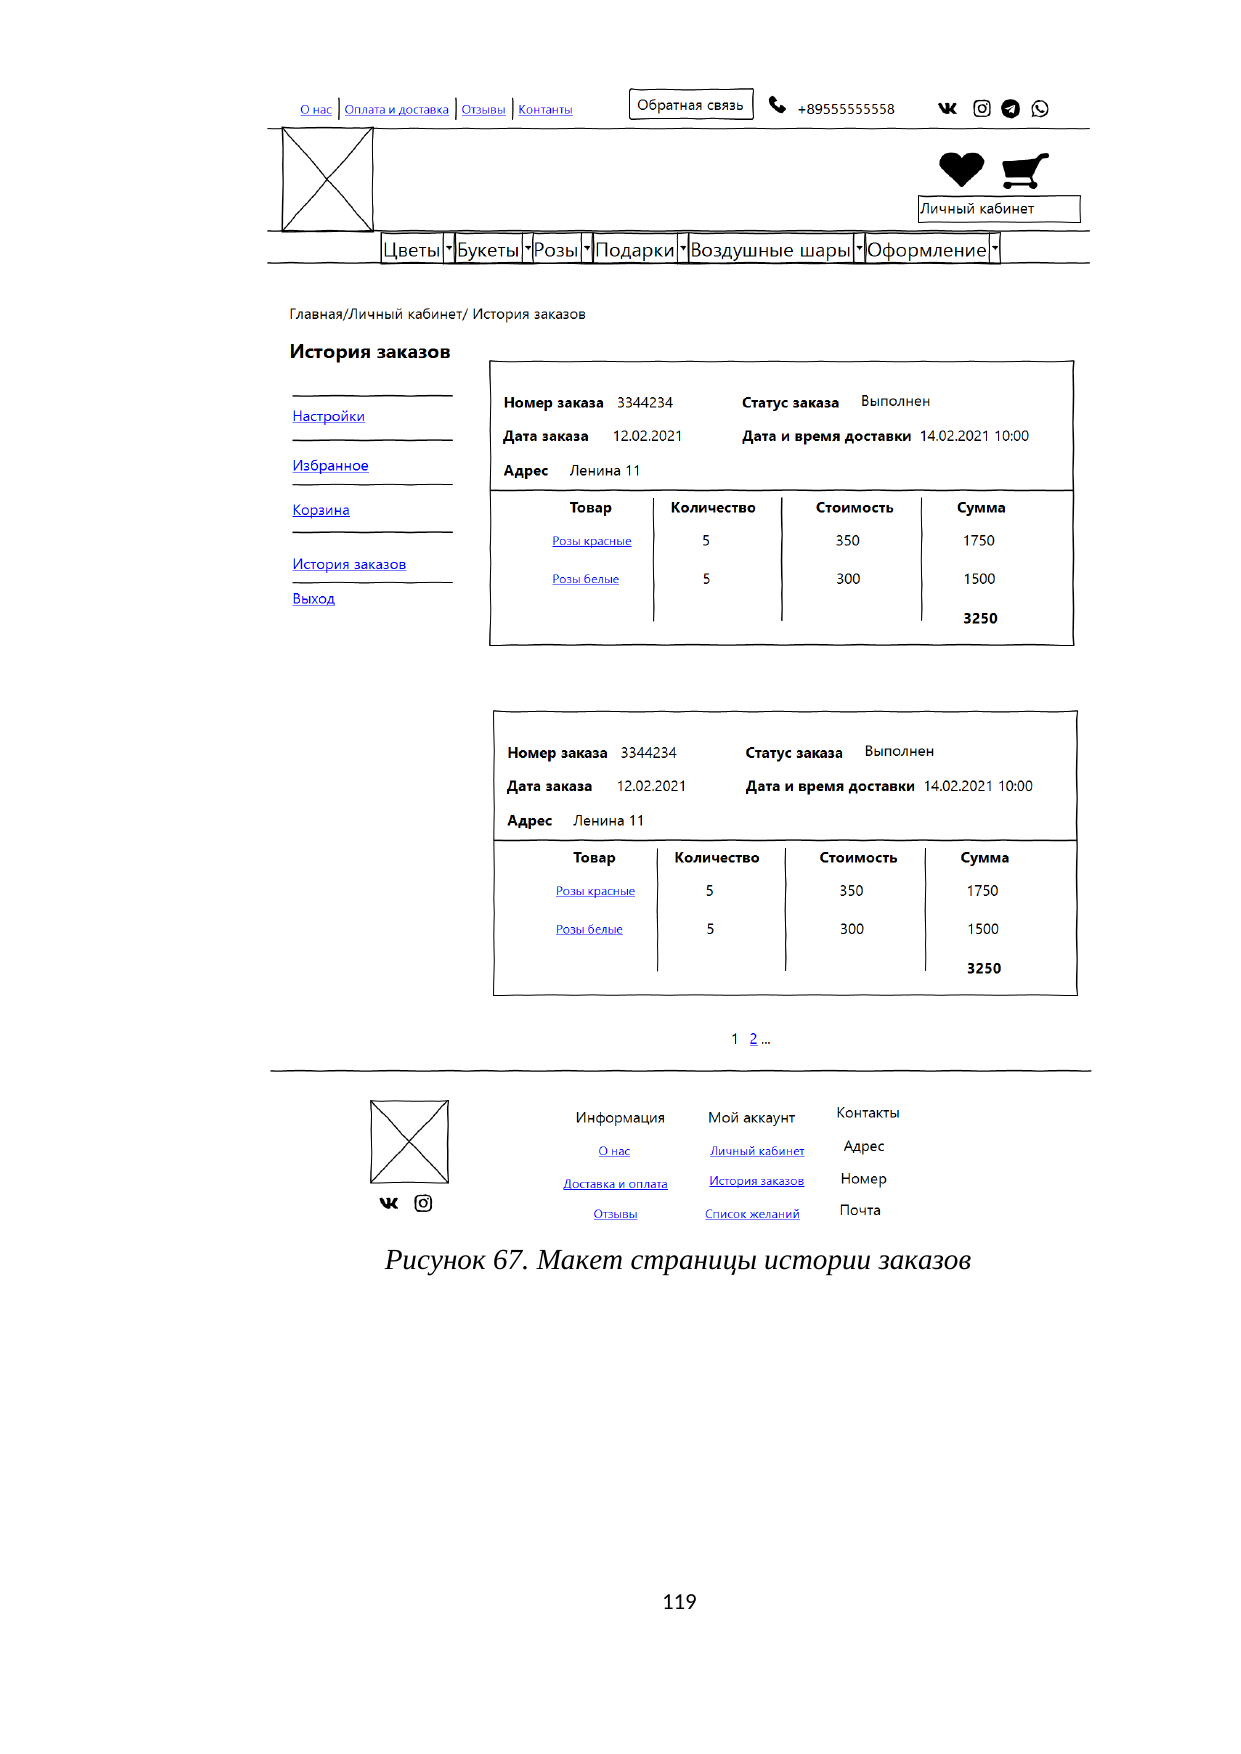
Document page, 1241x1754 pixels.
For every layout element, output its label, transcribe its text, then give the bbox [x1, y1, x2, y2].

text Рисунок 67. Макет страницы истории заказов [177, 1242, 1181, 1276]
picture [267, 88, 1092, 1224]
